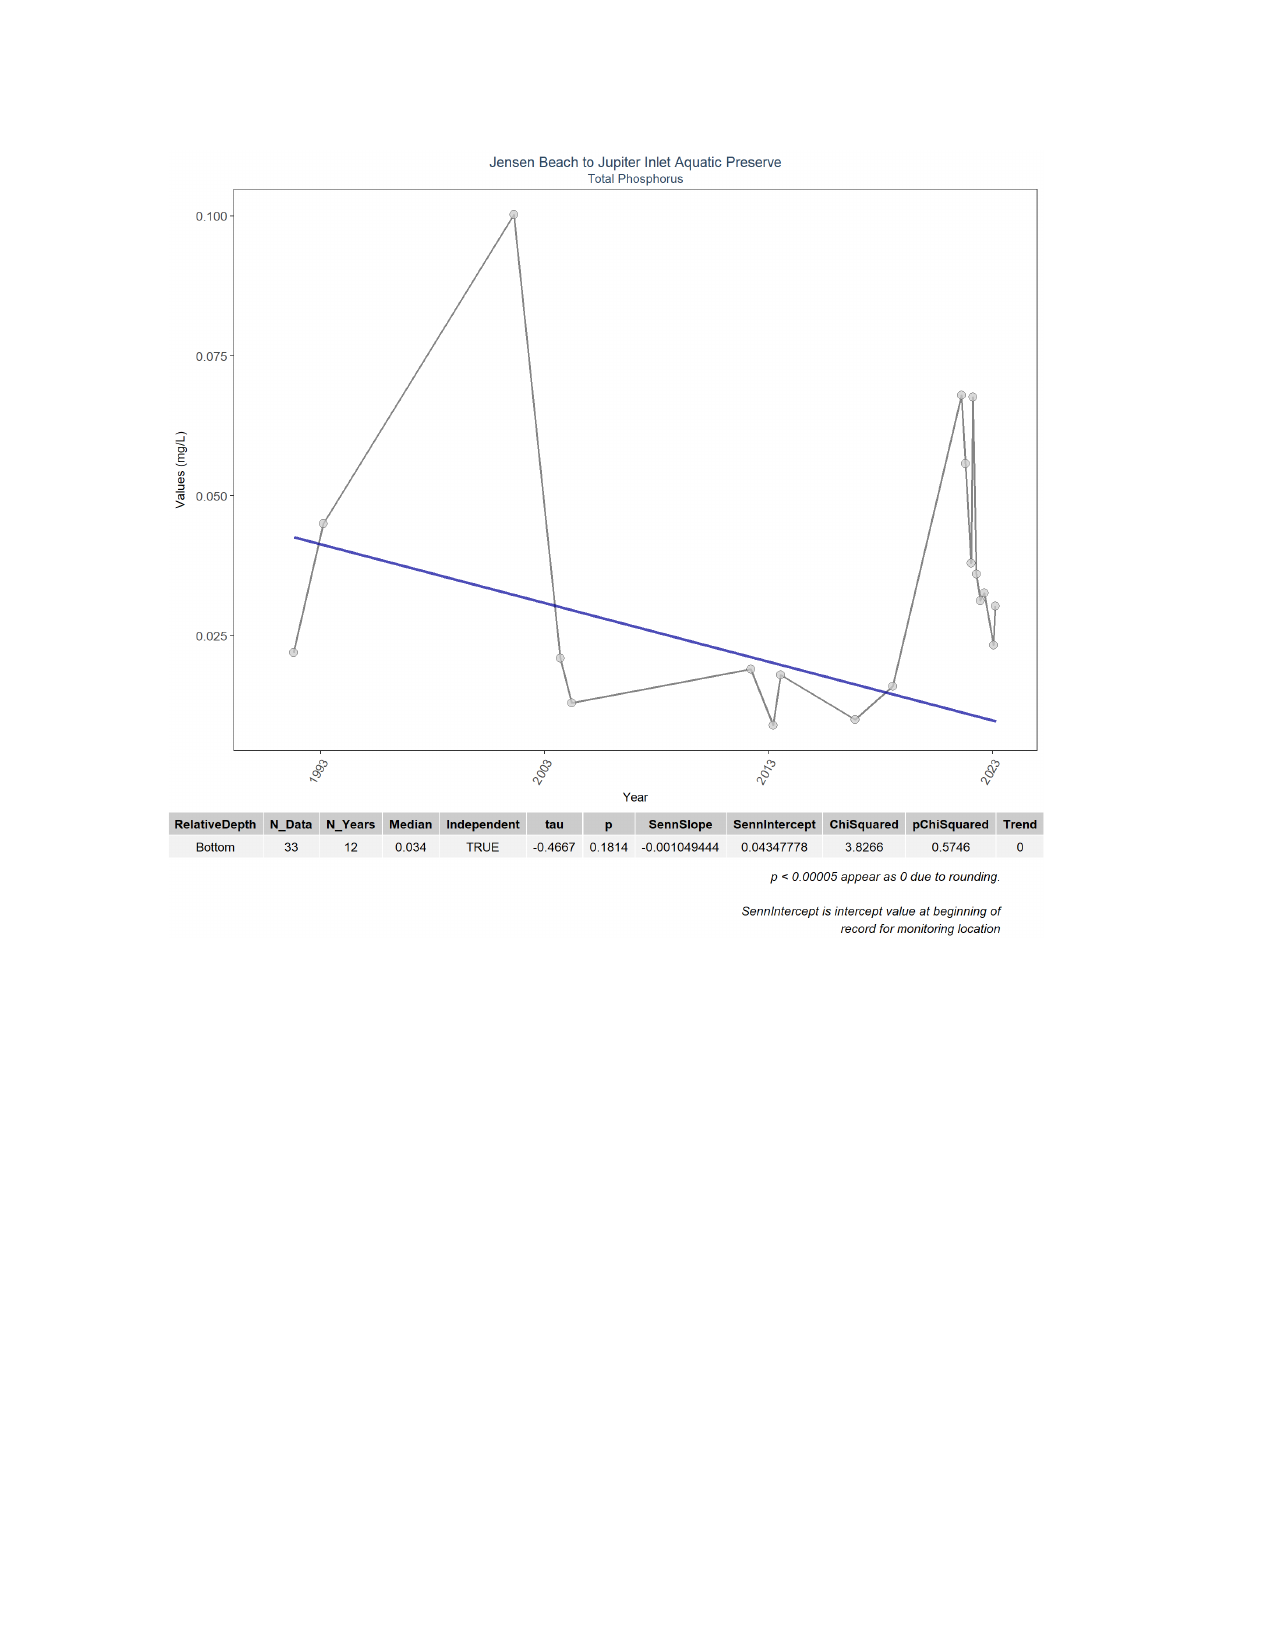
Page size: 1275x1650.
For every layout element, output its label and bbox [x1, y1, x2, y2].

picture [168, 150, 1044, 938]
